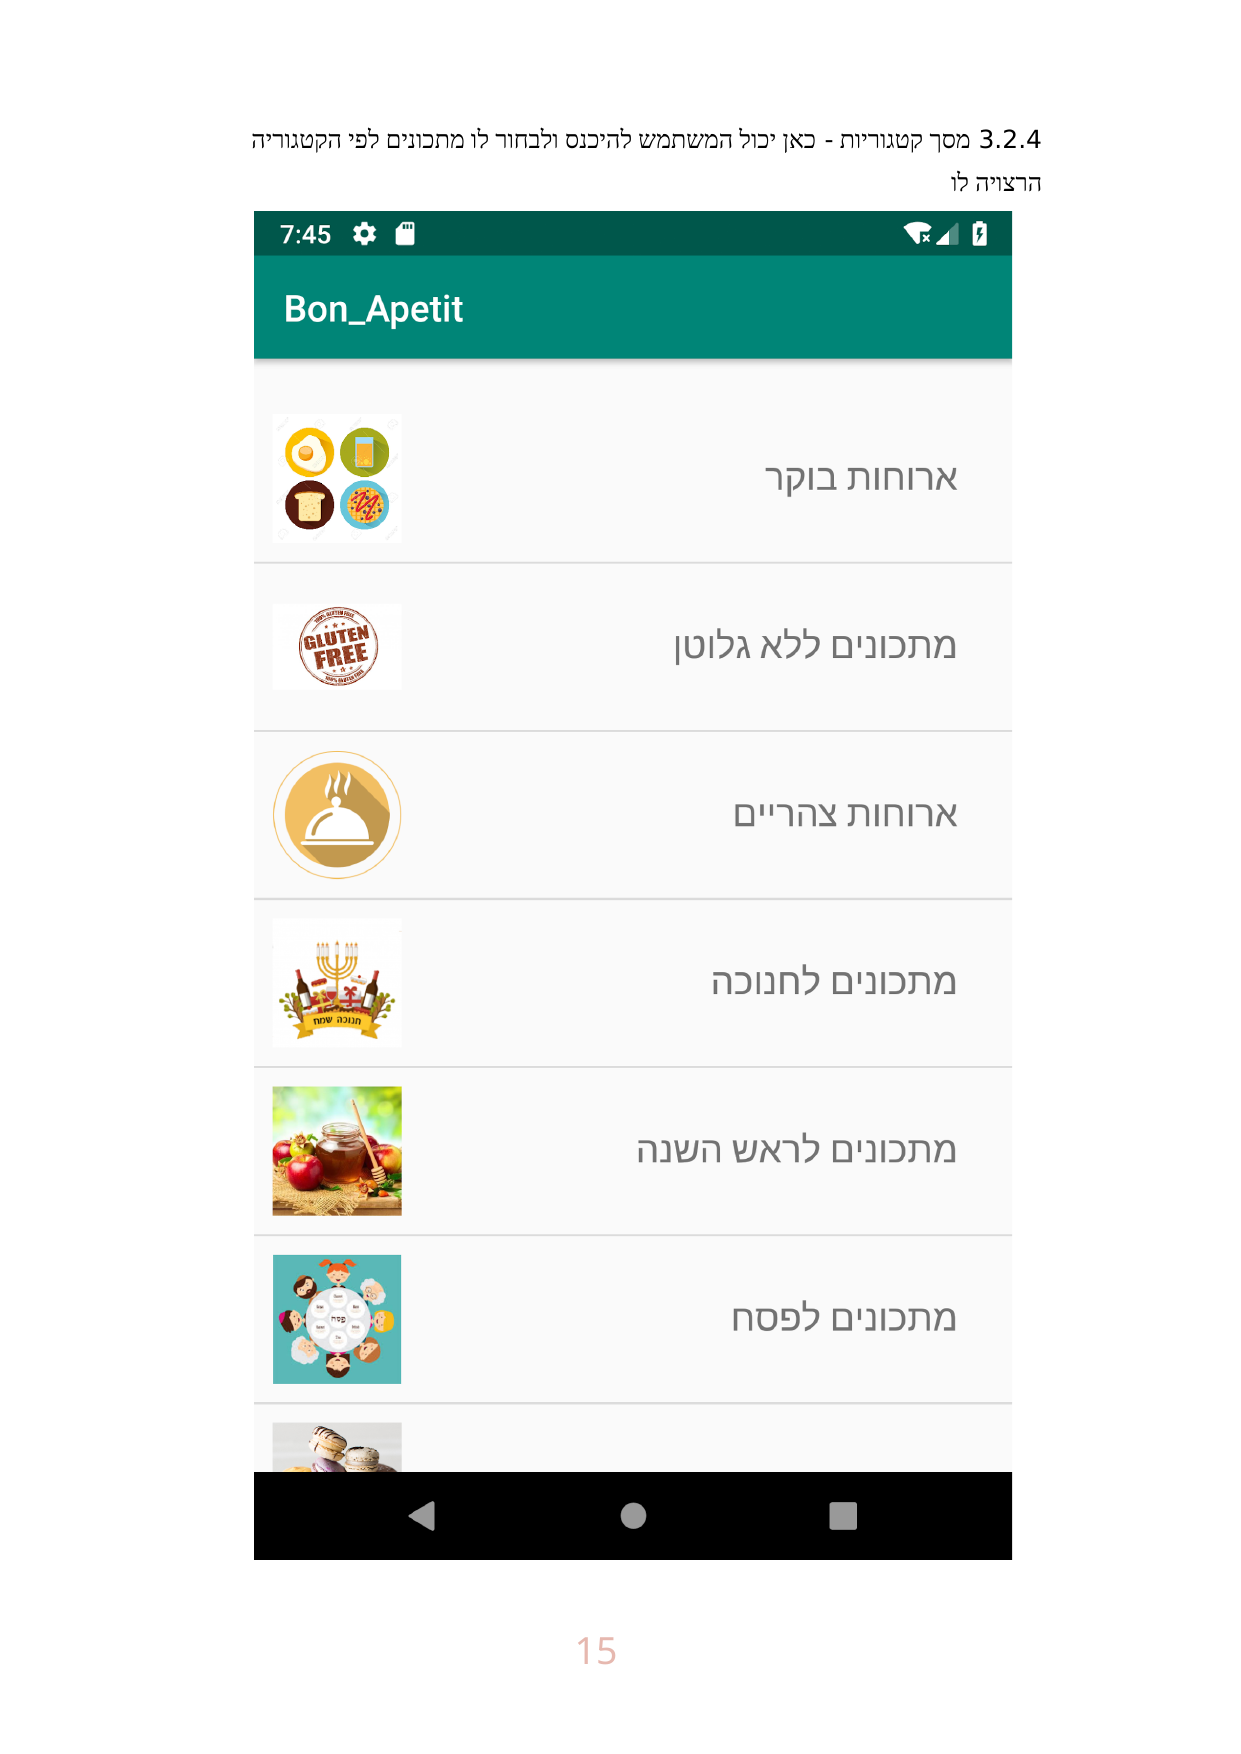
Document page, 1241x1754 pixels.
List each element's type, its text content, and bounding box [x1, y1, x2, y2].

text 3.2.4 מסך קטגוריות - כאן יכול המשתמש להיכנס ולבחור לו מתכונים לפי הקטגוריה הרצויה לו [224, 125, 1042, 197]
picture [254, 211, 1013, 1560]
